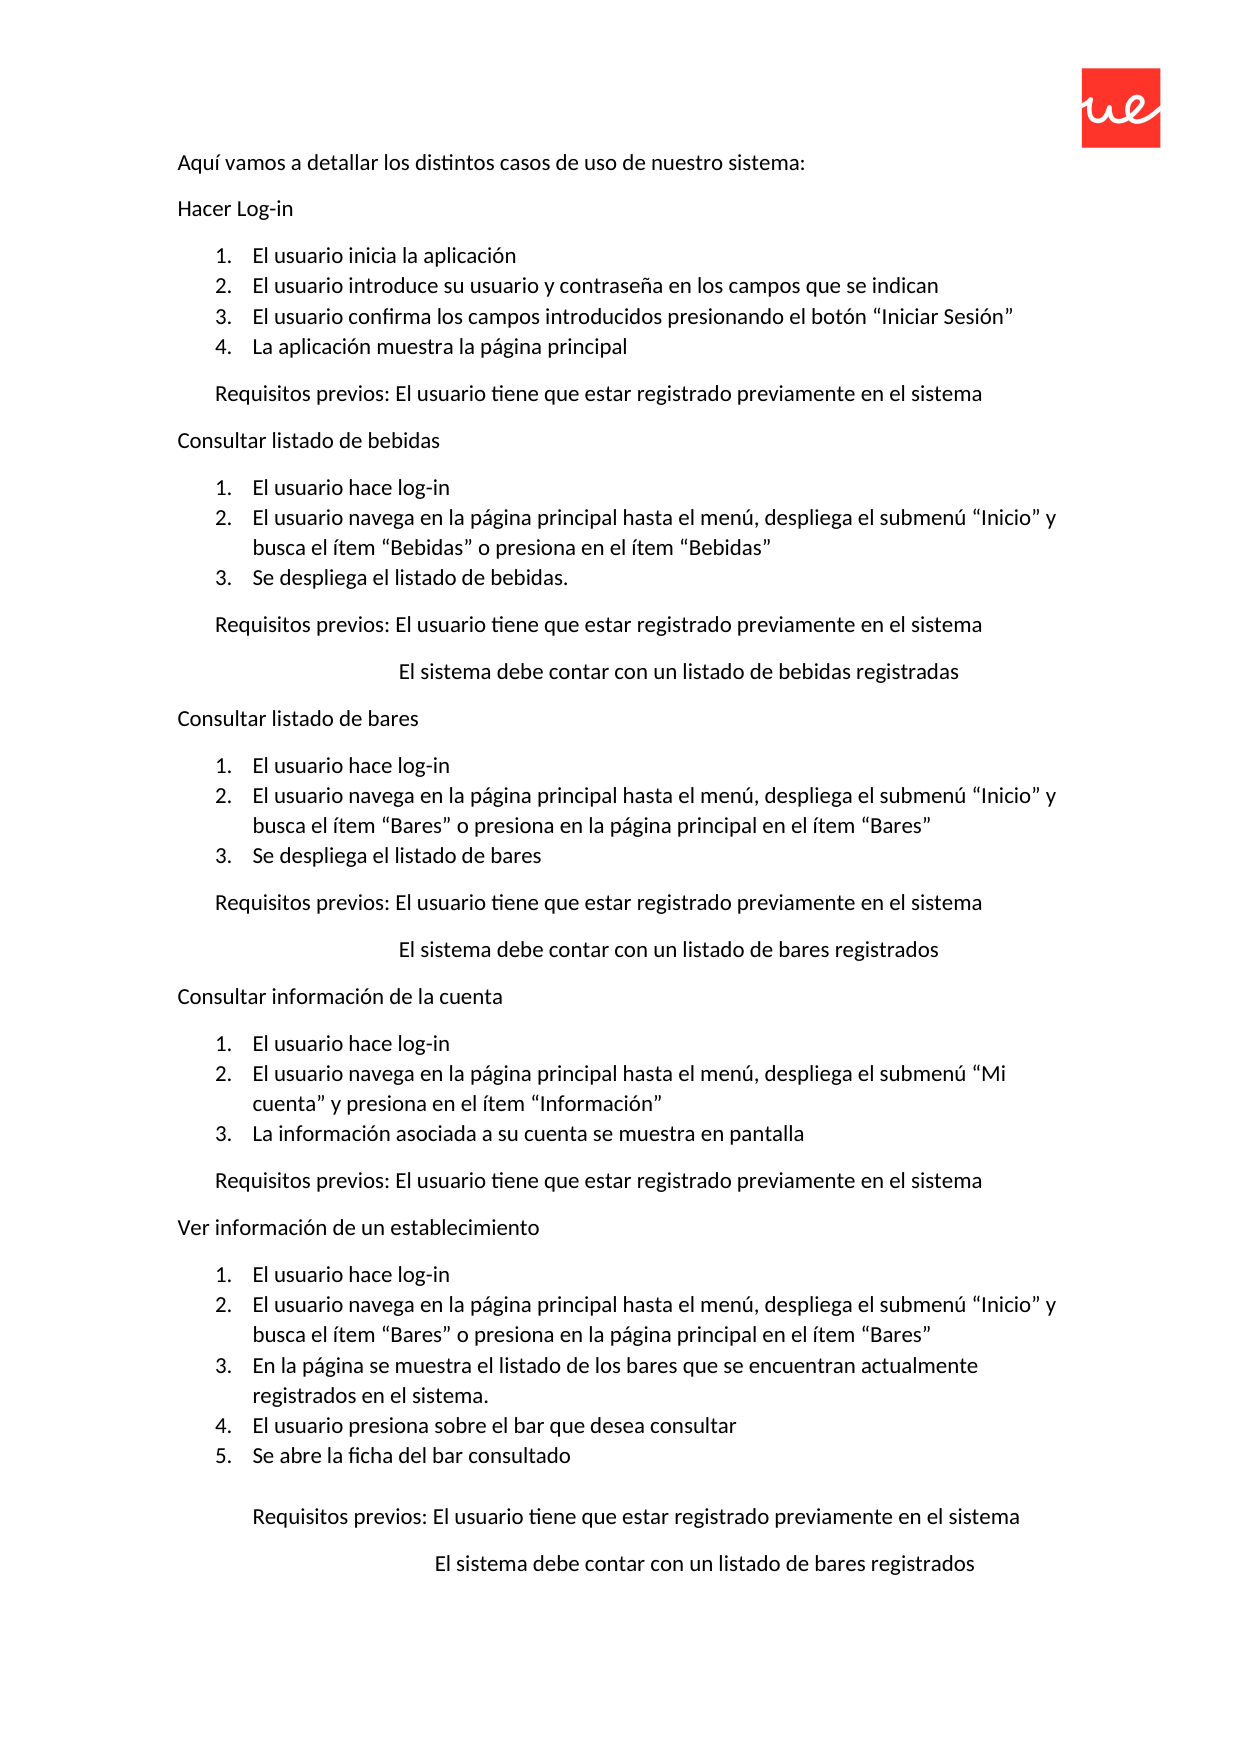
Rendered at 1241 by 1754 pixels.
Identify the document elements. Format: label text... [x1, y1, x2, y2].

text Ver información de un establecimiento [177, 1213, 1063, 1241]
text El sistema debe contar con un listado de bebidas registradas [215, 657, 1063, 685]
list El usuario presiona sobre el bar que desea consultar [215, 1411, 1063, 1439]
text Requisitos previos: El usuario tiene que estar registrado previamente en el sistema [215, 888, 1063, 916]
list El usuario hace log-in [215, 1029, 1063, 1057]
text Requisitos previos: El usuario tiene que estar registrado previamente en el sistema [215, 610, 1063, 638]
list El usuario navega en la página principal hasta el menú, despliega el submenú “Inicio” y busca el ítem “Bebidas” o presiona en el ítem “Bebidas” [215, 503, 1063, 561]
list El usuario hace log-in [215, 1260, 1063, 1288]
text Consultar listado de bebidas [177, 426, 1063, 454]
text El sistema debe contar con un listado de bares registrados [177, 1549, 1063, 1577]
list La aplicación muestra la página principal [215, 332, 1063, 360]
list Se despliega el listado de bares [215, 841, 1063, 869]
list El usuario navega en la página principal hasta el menú, despliega el submenú “Inicio” y busca el ítem “Bares” o presiona en la página principal en el ítem “Bares” [215, 781, 1063, 839]
text Aquí vamos a detallar los distintos casos de uso de nuestro sistema: [177, 148, 1063, 176]
list El usuario navega en la página principal hasta el menú, despliega el submenú “Inicio” y busca el ítem “Bares” o presiona en la página principal en el ítem “Bares” [215, 1290, 1063, 1348]
picture [1081, 68, 1161, 148]
list El usuario introduce su usuario y contraseña en los campos que se indican [215, 272, 1063, 299]
list Requisitos previos: El usuario tiene que estar registrado previamente en el sistema [252, 1502, 1063, 1530]
list El usuario hace log-in [215, 473, 1063, 501]
text Requisitos previos: El usuario tiene que estar registrado previamente en el sistema [215, 1166, 1063, 1194]
list En la página se muestra el listado de los bares que se encuentran actualmente registrados en el sistema. [215, 1351, 1063, 1409]
text Hacer Log-in [177, 194, 1063, 222]
list Se abre la ficha del bar consultado [215, 1441, 1063, 1469]
list El usuario hace log-in [215, 751, 1063, 779]
list El usuario confirma los campos introducidos presionando el botón “Iniciar Sesión” [215, 302, 1063, 330]
list La información asociada a su cuenta se muestra en pantalla [215, 1119, 1063, 1147]
text Requisitos previos: El usuario tiene que estar registrado previamente en el sistema [215, 379, 1063, 407]
list El usuario navega en la página principal hasta el menú, despliega el submenú “Mi cuenta” y presiona en el ítem “Información” [215, 1059, 1063, 1117]
text Consultar listado de bares [177, 704, 1063, 732]
text Consultar información de la cuenta [177, 982, 1063, 1010]
text El sistema debe contar con un listado de bares registrados [215, 935, 1063, 963]
list Se despliega el listado de bebidas. [215, 563, 1063, 591]
list El usuario inicia la aplicación [215, 241, 1063, 269]
